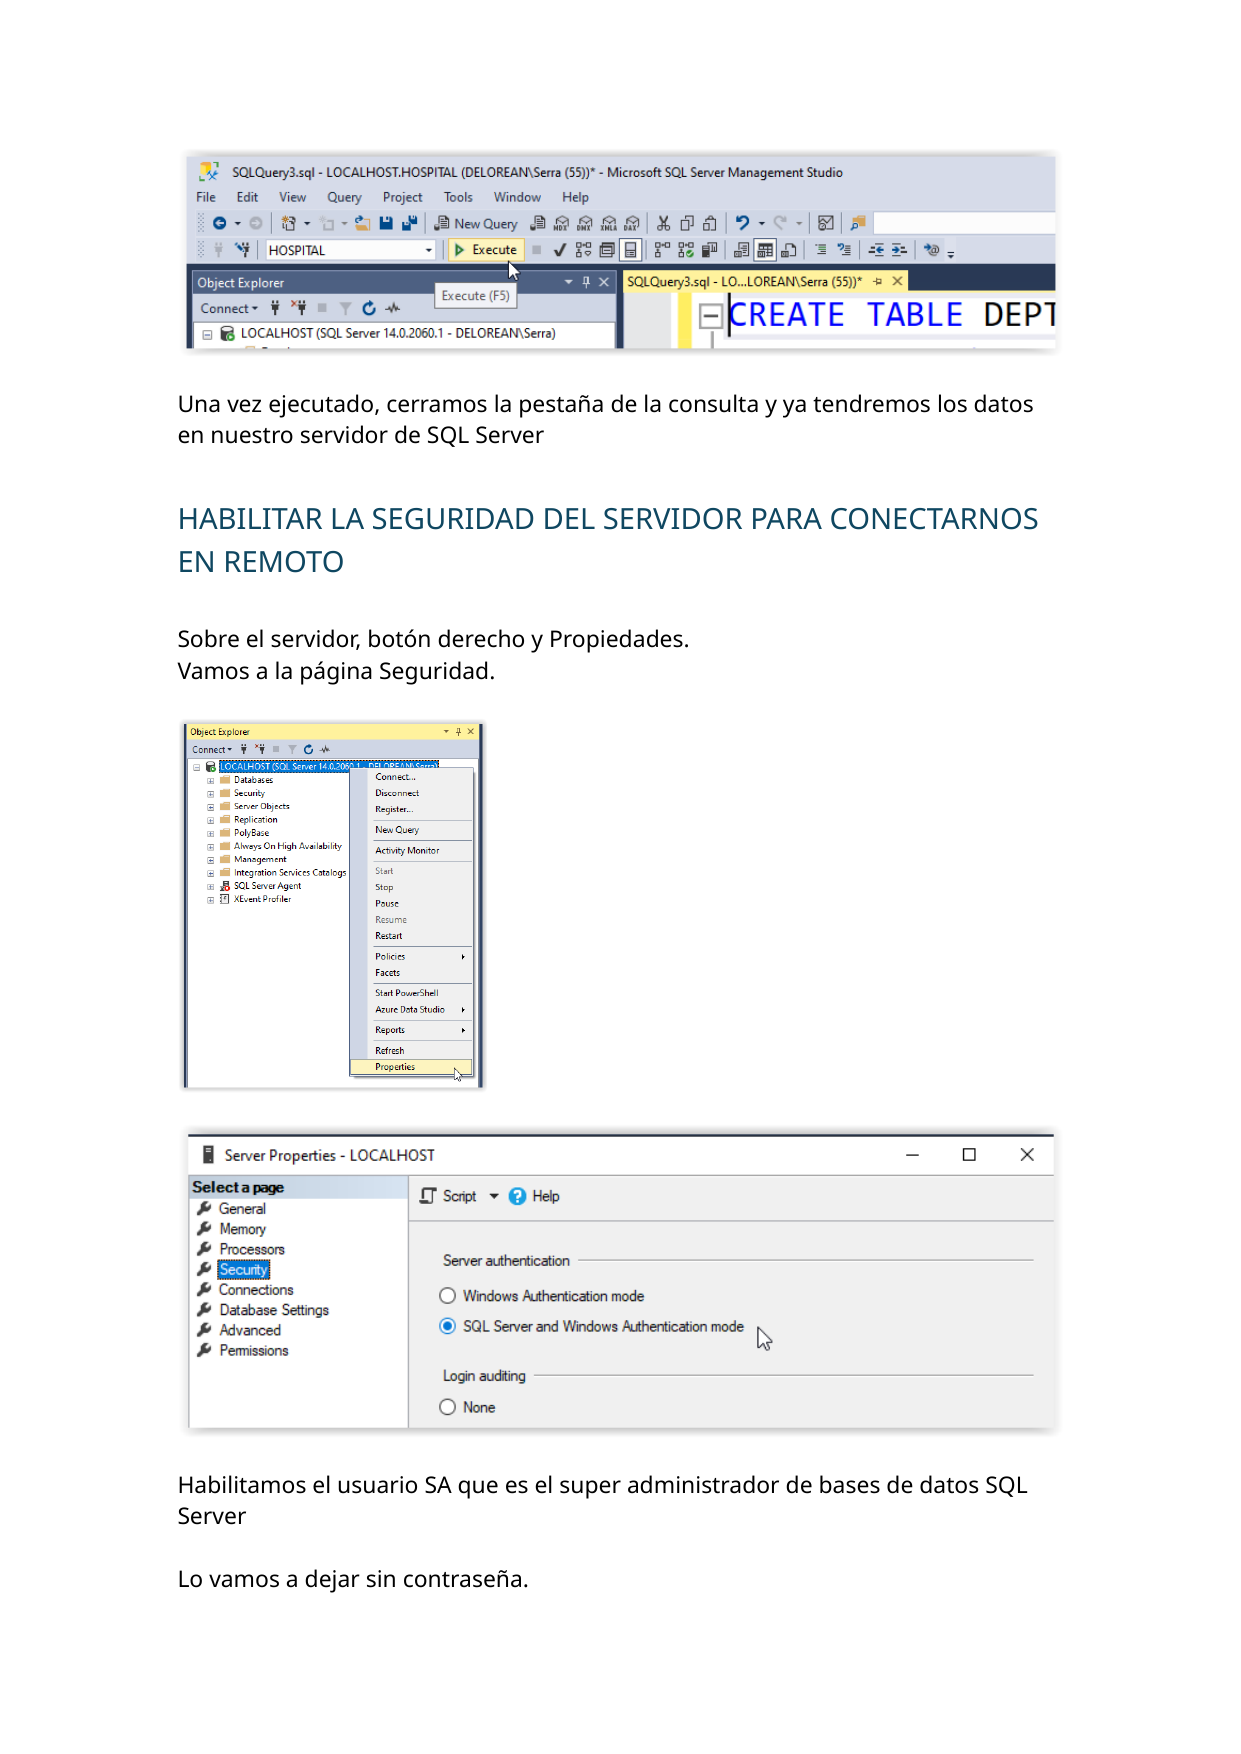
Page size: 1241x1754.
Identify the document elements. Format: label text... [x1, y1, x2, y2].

picture [177, 1124, 1063, 1438]
picture [177, 147, 1063, 357]
text Una vez ejecutado, cerramos la pestaña de la consulta y ya tendremos los datos en nuestro servidor de SQL Server [177, 388, 1063, 450]
subtitle HABILITAR LA SEGURIDAD DEL SERVIDOR PARA CONECTARNOS EN REMOTO [177, 498, 1063, 581]
picture [177, 717, 488, 1093]
text Lo vamos a dejar sin contraseña. [177, 1563, 1063, 1594]
text Vamos a la página Seguridad. [177, 655, 1063, 686]
text Habilitamos el usuario SA que es el super administrador de bases de datos SQL Server [177, 1469, 1063, 1532]
text Sobre el servidor, botón derecho y Propiedades. [177, 623, 1063, 655]
